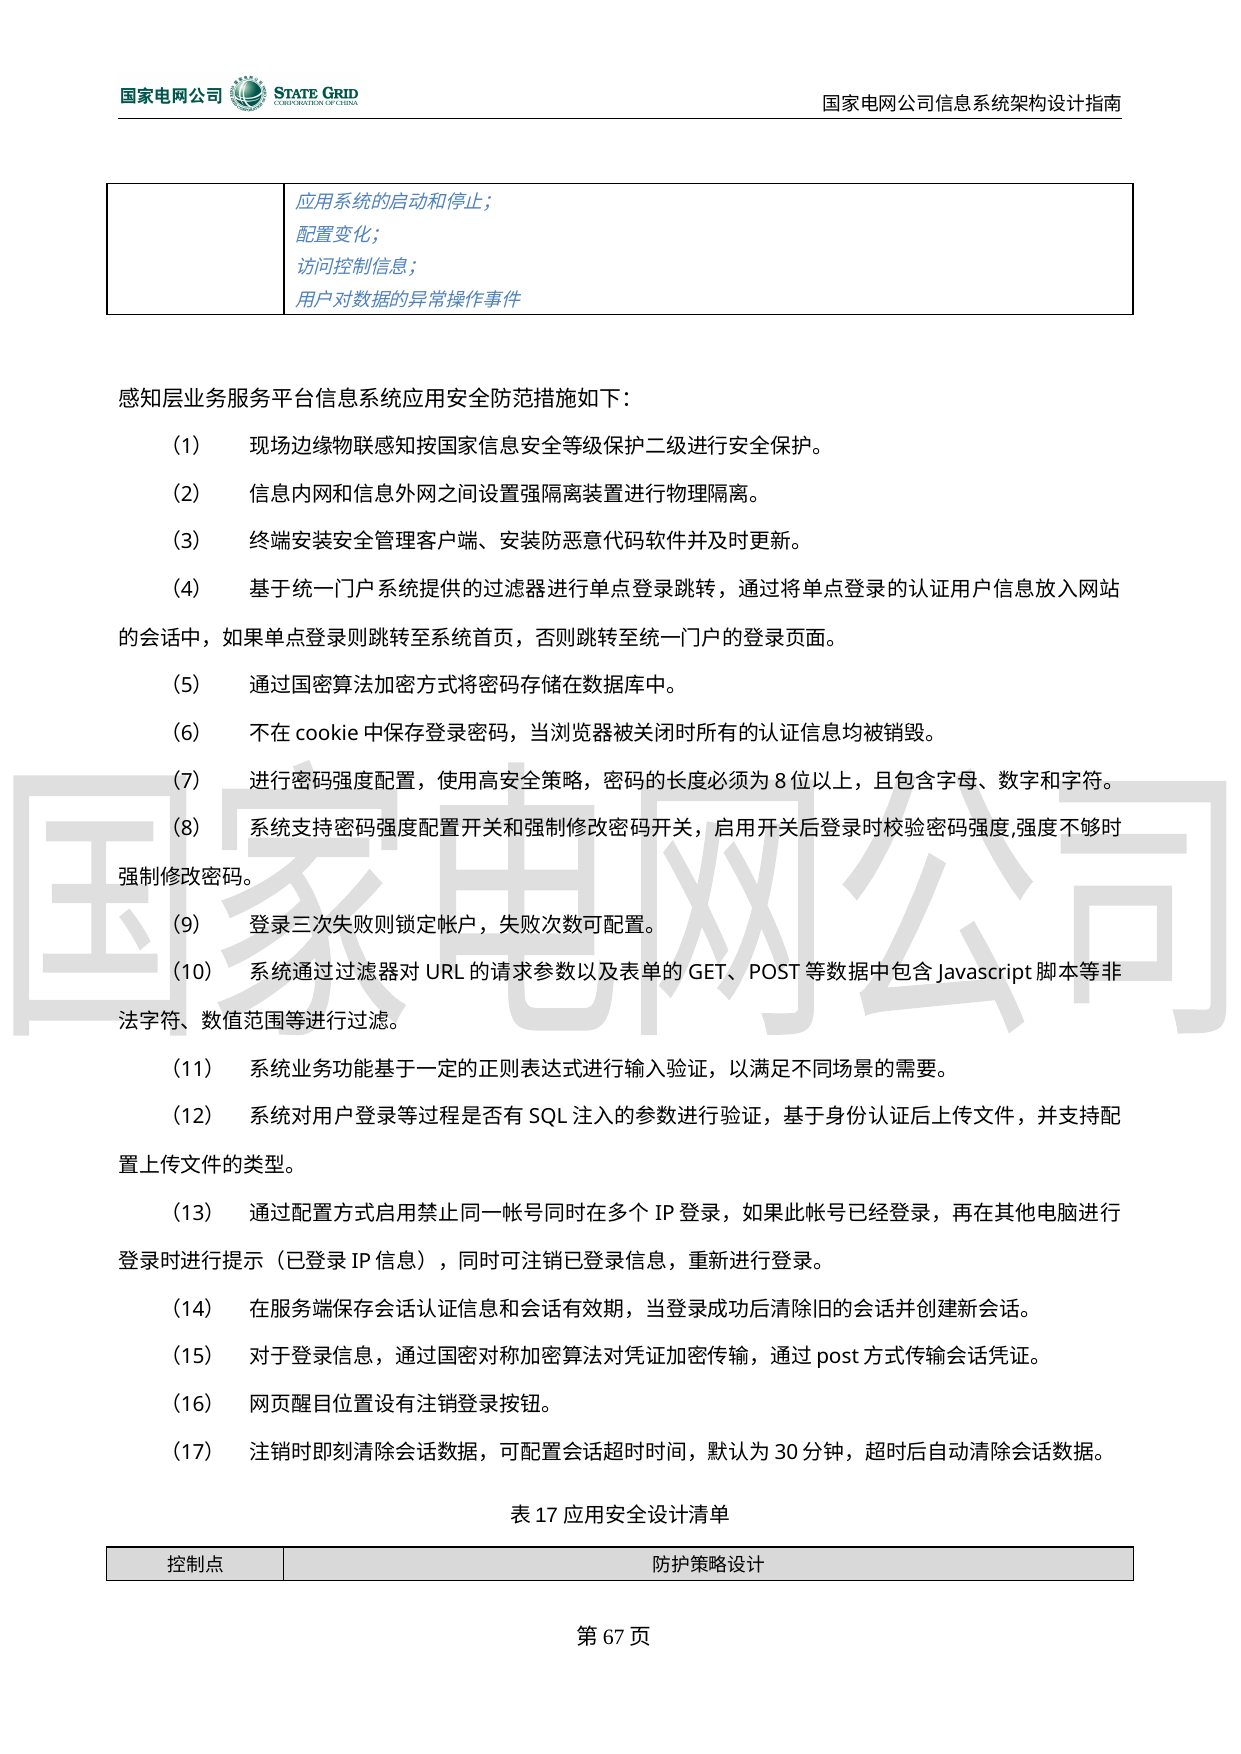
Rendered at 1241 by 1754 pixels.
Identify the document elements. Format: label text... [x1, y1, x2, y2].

list 网页醒目位置设有注销登录按钮。 [118, 1386, 1122, 1419]
list 基于统一门户系统提供的过滤器进行单点登录跳转，通过将单点登录的认证用户信息放入网站的会话中，如果单点登录则跳转至系统首页，否则跳转至统一门户的登录页面。 [118, 571, 1122, 652]
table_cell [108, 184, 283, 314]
list 终端安装安全管理客户端、安装防恶意代码软件并及时更新。 [118, 524, 1122, 556]
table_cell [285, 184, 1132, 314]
list 系统业务功能基于一定的正则表达式进行输入验证，以满足不同场景的需要。 [118, 1051, 1122, 1083]
list 系统通过过滤器对URL的请求参数以及表单的GET、POST等数据中包含Javascript脚本等非法字符、数值范围等进行过滤。 [118, 954, 1122, 1036]
list 注销时即刻清除会话数据，可配置会话超时时间，默认为30分钟，超时后自动清除会话数据。 [118, 1434, 1122, 1466]
list 信息内网和信息外网之间设置强隔离装置进行物理隔离。 [118, 476, 1122, 508]
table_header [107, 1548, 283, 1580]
text 感知层业务服务平台信息系统应用安全防范措施如下： [118, 380, 1122, 413]
text 表17 应用安全设计清单 [118, 1497, 1122, 1530]
picture [116, 72, 362, 115]
list 进行密码强度配置，使用高安全策略，密码的长度必须为8位以上，且包含字母、数字和字符。 [118, 763, 1122, 795]
list 通过配置方式启用禁止同一帐号同时在多个IP登录，如果此帐号已经登录，再在其他电脑进行登录时进行提示（已登录IP信息），同时可注销已登录信息，重新进行登录。 [118, 1195, 1122, 1276]
list 在服务端保存会话认证信息和会话有效期，当登录成功后清除旧的会话并创建新会话。 [118, 1291, 1122, 1323]
list 系统支持密码强度配置开关和强制修改密码开关，启用开关后登录时校验密码强度,强度不够时强制修改密码。 [118, 810, 1122, 892]
list 通过国密算法加密方式将密码存储在数据库中。 [118, 668, 1122, 700]
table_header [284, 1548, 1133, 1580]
list 对于登录信息，通过国密对称加密算法对凭证加密传输，通过post方式传输会话凭证。 [118, 1339, 1122, 1371]
list 现场边缘物联感知按国家信息安全等级保护二级进行安全保护。 [118, 428, 1122, 461]
list 不在cookie中保存登录密码，当浏览器被关闭时所有的认证信息均被销毁。 [118, 715, 1122, 748]
list 登录三次失败则锁定帐户，失败次数可配置。 [118, 907, 1122, 939]
list 系统对用户登录等过程是否有SQL注入的参数进行验证，基于身份认证后上传文件，并支持配置上传文件的类型。 [118, 1098, 1122, 1179]
